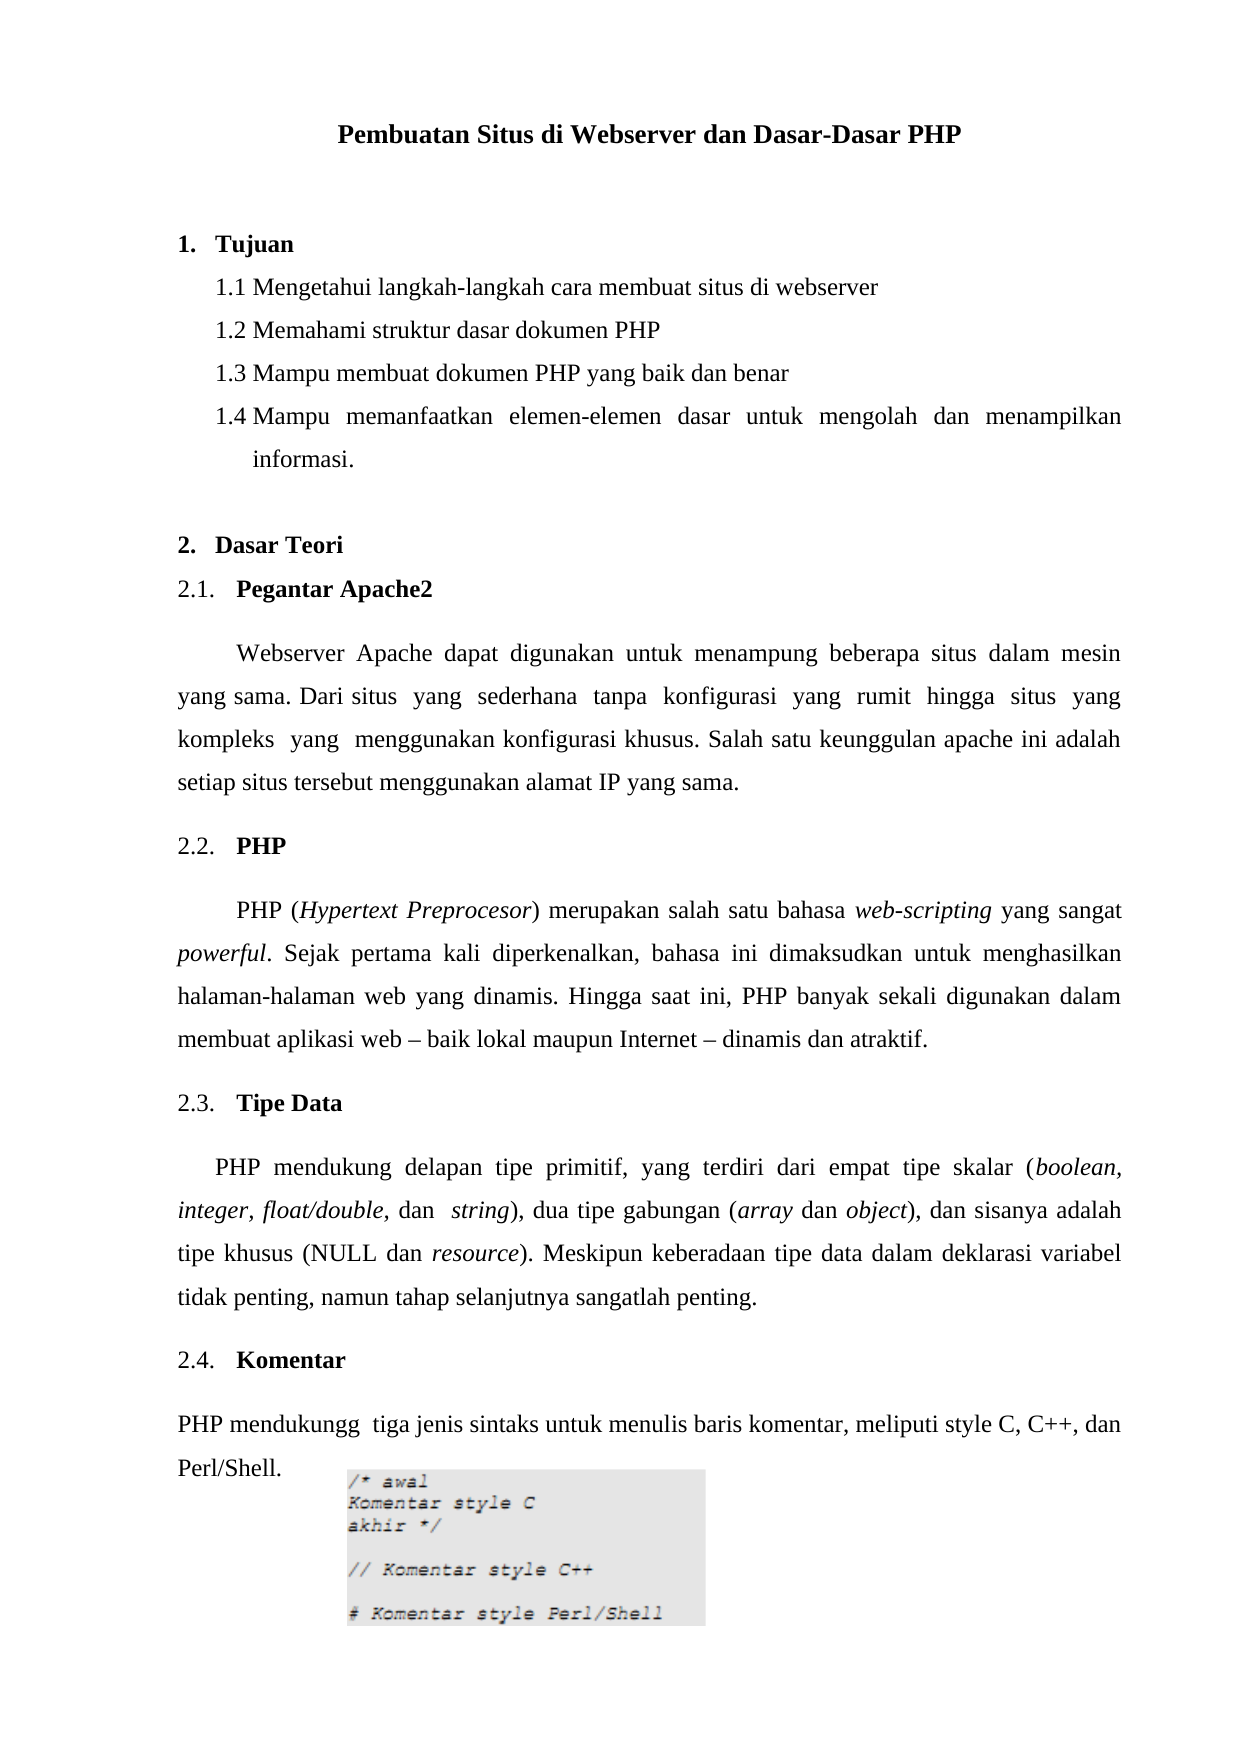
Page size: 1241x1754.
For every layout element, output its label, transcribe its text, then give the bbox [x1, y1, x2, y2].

picture [347, 1468, 706, 1626]
list PHP [177, 831, 1122, 860]
list Memahami struktur dasar dokumen PHP [215, 315, 1122, 344]
list Mengetahui langkah-langkah cara membuat situs di webserver [215, 272, 1122, 301]
list Pegantar Apache2 [177, 574, 1122, 602]
list Tipe Data [177, 1088, 1122, 1117]
list Komentar [177, 1346, 1122, 1374]
text Pembuatan Situs di Webserver dan Dasar-Dasar PHP [177, 118, 1122, 149]
list Dasar Teori [177, 531, 1122, 559]
list Mampu membuat dokumen PHP yang baik dan benar [215, 358, 1122, 387]
text PHP mendukungg tiga jenis sintaks untuk menulis baris komentar, meliputi style C, C++, dan Perl/Shell. [177, 1409, 1122, 1481]
text PHP mendukung delapan tipe primitif, yang terdiri dari empat tipe skalar (boolean, integer, float/double, dan string), dua tipe gabungan (array dan object), dan sisanya adalah tipe khusus (NULL dan resource). Meskipun keberadaan tipe data dalam deklarasi variabel tidak penting, namun tahap selanjutnya sangatlah penting. [177, 1152, 1122, 1310]
list Mampu memanfaatkan elemen-elemen dasar untuk mengolah dan menampilkan informasi. [215, 401, 1122, 473]
text Webserver Apache dapat digunakan untuk menampung beberapa situs dalam mesin yang sama. Dari situs yang sederhana tanpa konfigurasi yang rumit hingga situs yang kompleks yang menggunakan konfigurasi khusus. Salah satu keunggulan apache ini adalah setiap situs tersebut menggunakan alamat IP yang sama. [177, 638, 1122, 796]
list Tujuan [177, 229, 1122, 257]
text PHP (Hypertext Preprocesor) merupakan salah satu bahasa web-scripting yang sangat powerful. Sejak pertama kali diperkenalkan, bahasa ini dimaksudkan untuk menghasilkan halaman-halaman web yang dinamis. Hingga saat ini, PHP banyak sekali digunakan dalam membuat aplikasi web – baik lokal maupun Internet – dinamis dan atraktif. [177, 895, 1122, 1053]
